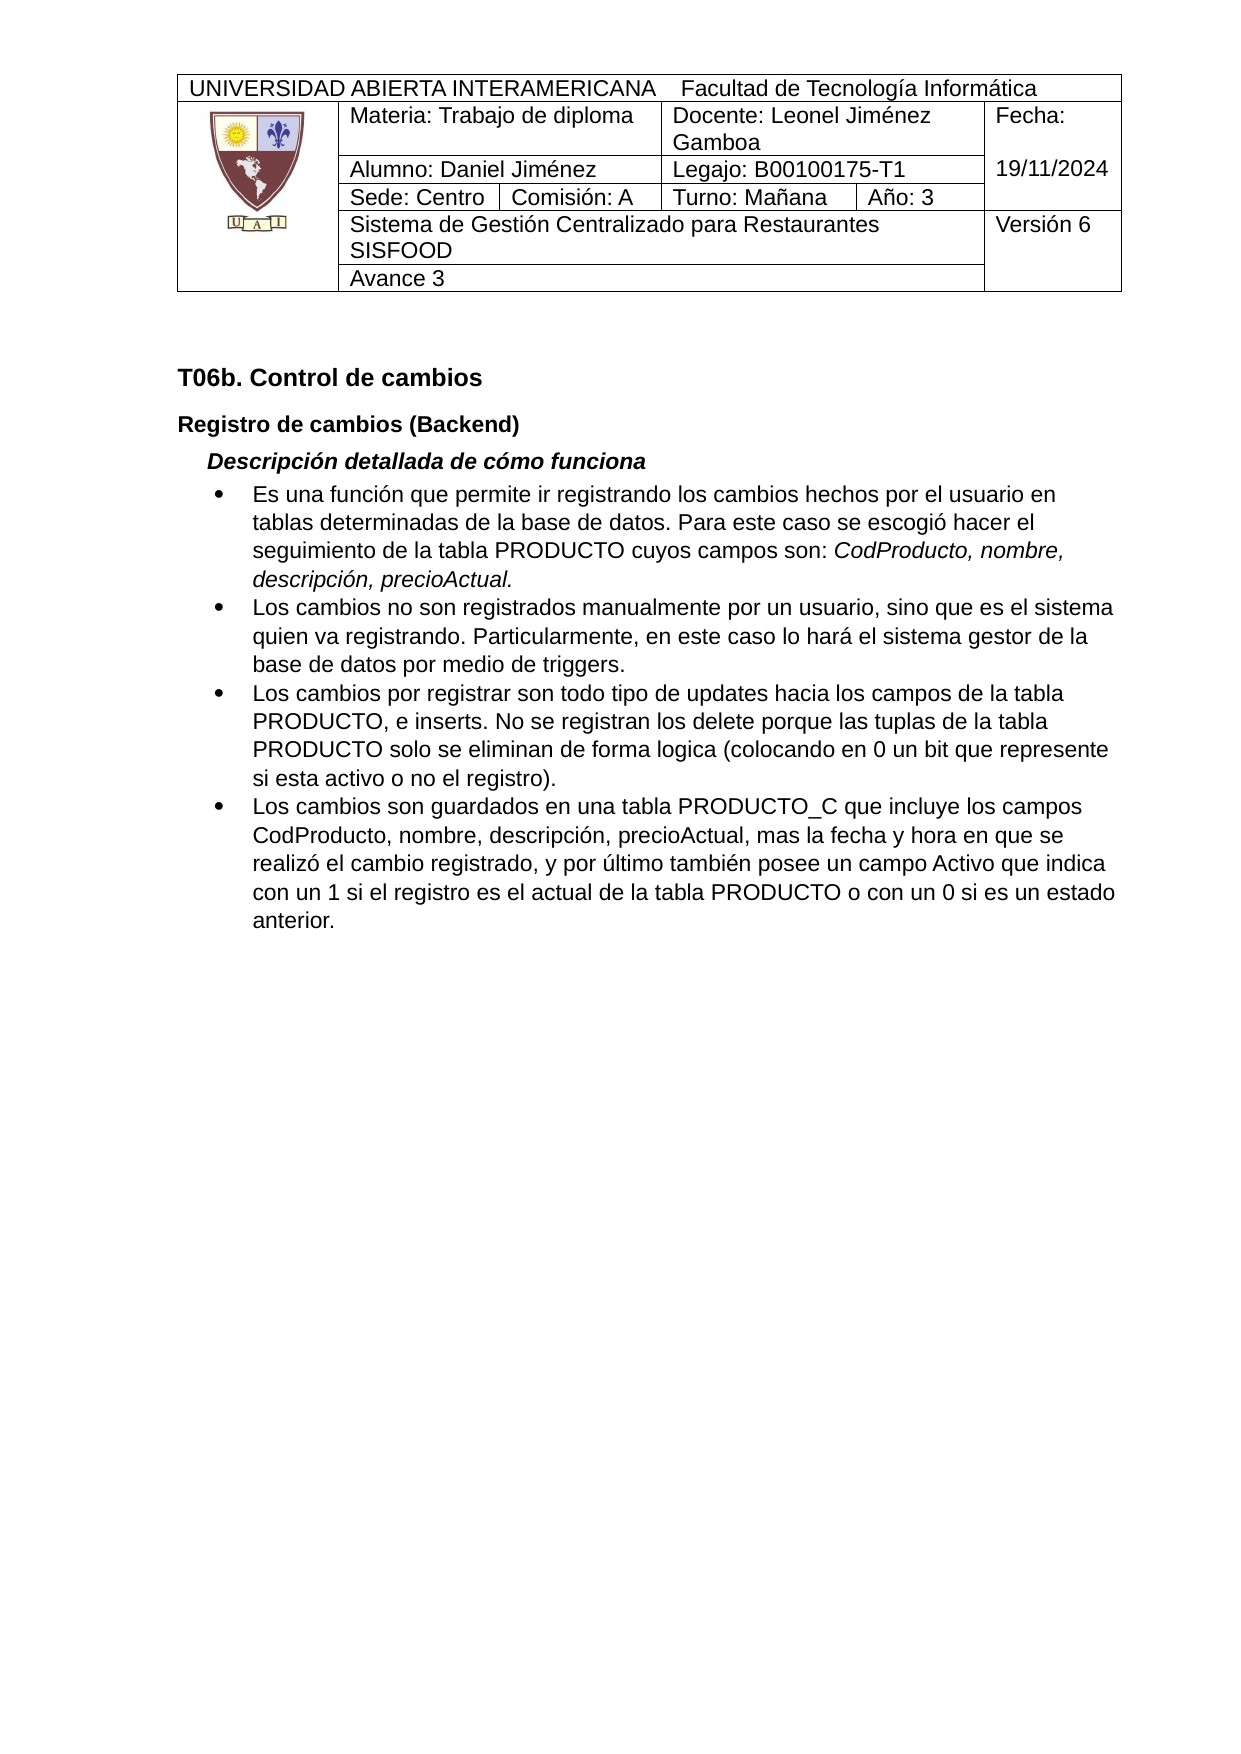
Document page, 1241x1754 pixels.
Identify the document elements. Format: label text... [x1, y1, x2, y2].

subtitle Registro de cambios (Backend) [177, 411, 1122, 437]
list Es una función que permite ir registrando los cambios hechos por el usuario en tablas determinadas de la base de datos. Para este caso se escogió hacer el seguimiento de la tabla PRODUCTO cuyos campos son: CodProducto, nombre, descripción, precioActual. [215, 481, 1122, 592]
list Los cambios son guardados en una tabla PRODUCTO_C que incluye los campos CodProducto, nombre, descripción, precioActual, mas la fecha y hora en que se realizó el cambio registrado, y por último también posee un campo Activo que indica con un 1 si el registro es el actual de la tabla PRODUCTO o con un 0 si es un estado anterior. [215, 793, 1122, 933]
subtitle Descripción detallada de cómo funciona [207, 448, 1122, 474]
subtitle T06b. Control de cambios [177, 363, 1122, 392]
picture [188, 102, 327, 236]
list Los cambios no son registrados manualmente por un usuario, sino que es el sistema quien va registrando. Particularmente, en este caso lo hará el sistema gestor de la base de datos por medio de triggers. [215, 594, 1122, 677]
list Los cambios por registrar son todo tipo de updates hacia los campos de la tabla PRODUCTO, e inserts. No se registran los delete porque las tuplas de la tabla PRODUCTO solo se eliminan de forma logica (colocando en 0 un bit que represente si esta activo o no el registro). [215, 679, 1122, 791]
